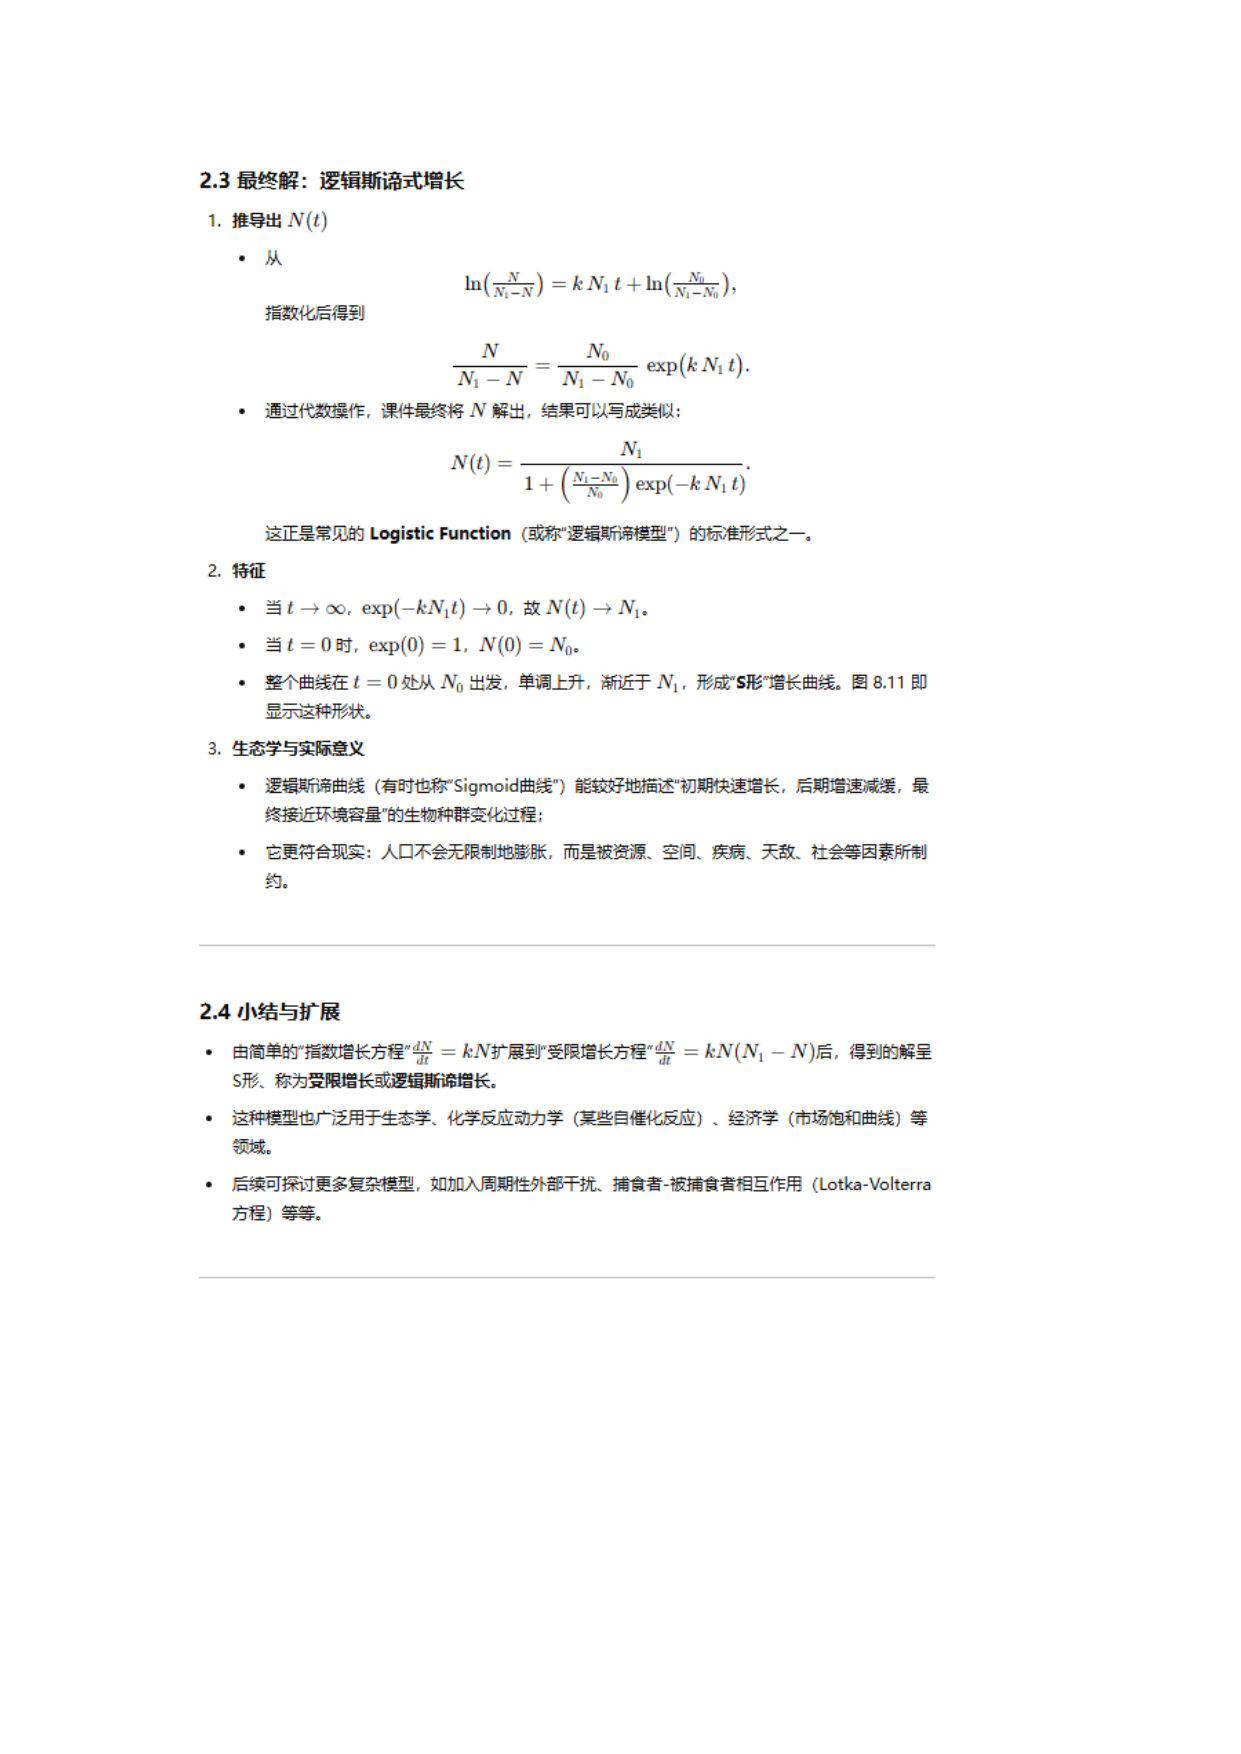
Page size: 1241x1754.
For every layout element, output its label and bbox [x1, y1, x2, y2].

picture [187, 152, 1053, 1295]
